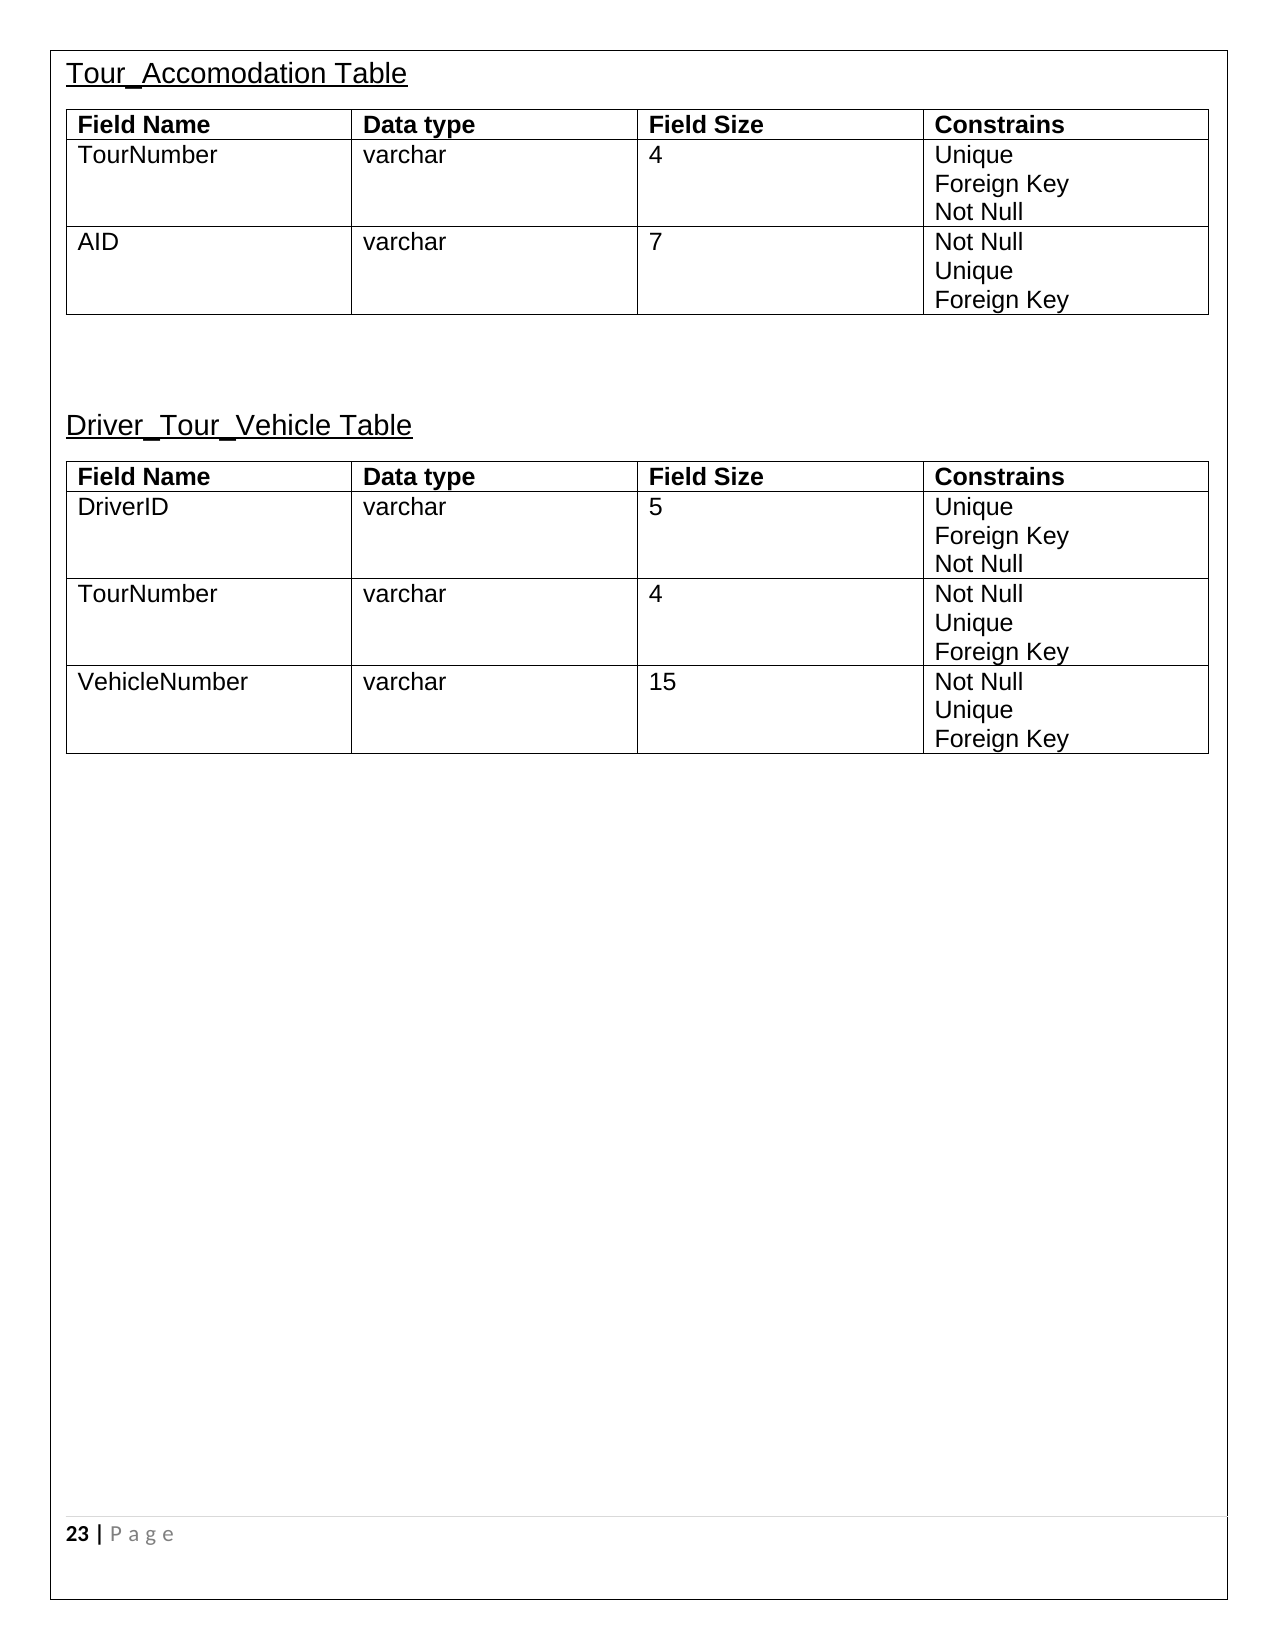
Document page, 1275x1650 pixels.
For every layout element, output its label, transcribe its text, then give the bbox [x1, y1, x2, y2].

table_header Field Name [67, 110, 351, 139]
table_header Constrains [924, 110, 1208, 139]
table_cell TourNumber [67, 140, 351, 226]
table_header Field Name [67, 462, 351, 491]
table_cell Not Null Unique Foreign Key [924, 666, 1208, 753]
table_header Constrains [924, 462, 1208, 491]
table_cell 7 [638, 227, 923, 313]
table_cell varchar [352, 579, 637, 665]
table_cell varchar [352, 140, 637, 226]
table_header Field Size [638, 110, 923, 139]
table_cell varchar [352, 666, 637, 753]
table_header Field Size [638, 462, 923, 491]
table_cell 4 [638, 140, 923, 226]
table_header Data type [352, 110, 637, 139]
table_cell 5 [638, 492, 923, 578]
table_cell Not Null Unique Foreign Key [924, 227, 1208, 313]
table_cell VehicleNumber [67, 666, 351, 753]
table_header Data type [352, 462, 637, 491]
table_cell Unique Foreign Key Not Null [924, 140, 1208, 226]
text Driver_Tour_Vehicle Table [66, 408, 1227, 442]
table_cell AID [67, 227, 351, 313]
table_cell 4 [638, 579, 923, 665]
table_cell Not Null Unique Foreign Key [924, 579, 1208, 665]
table_cell TourNumber [67, 579, 351, 665]
table_cell 15 [638, 666, 923, 753]
table_cell DriverID [67, 492, 351, 578]
table_cell varchar [352, 492, 637, 578]
text Tour_Accomodation Table [66, 56, 1227, 90]
table_cell Unique Foreign Key Not Null [924, 492, 1208, 578]
table_cell varchar [352, 227, 637, 313]
